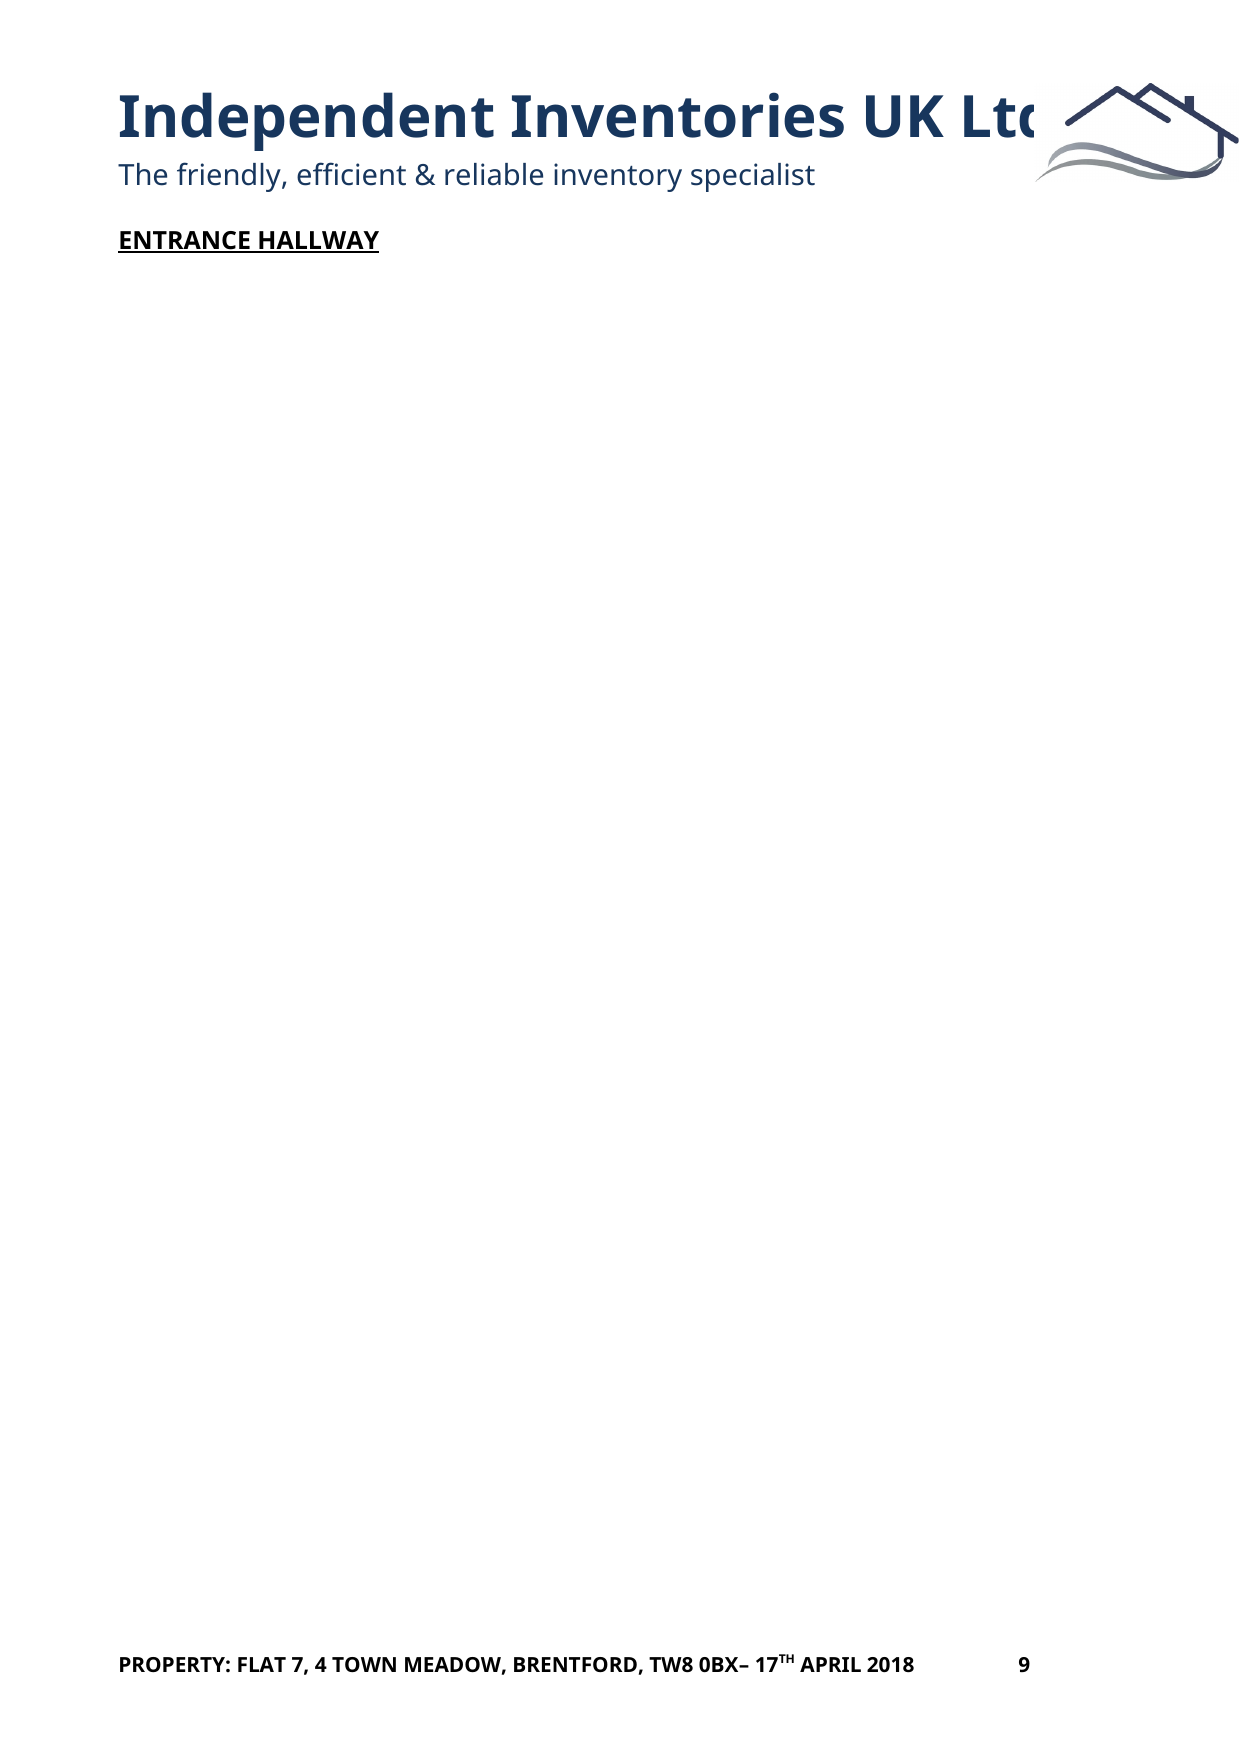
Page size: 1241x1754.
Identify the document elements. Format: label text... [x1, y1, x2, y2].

picture [1034, 83, 1239, 181]
text ENTRANCE HALLWAY [118, 223, 1087, 257]
